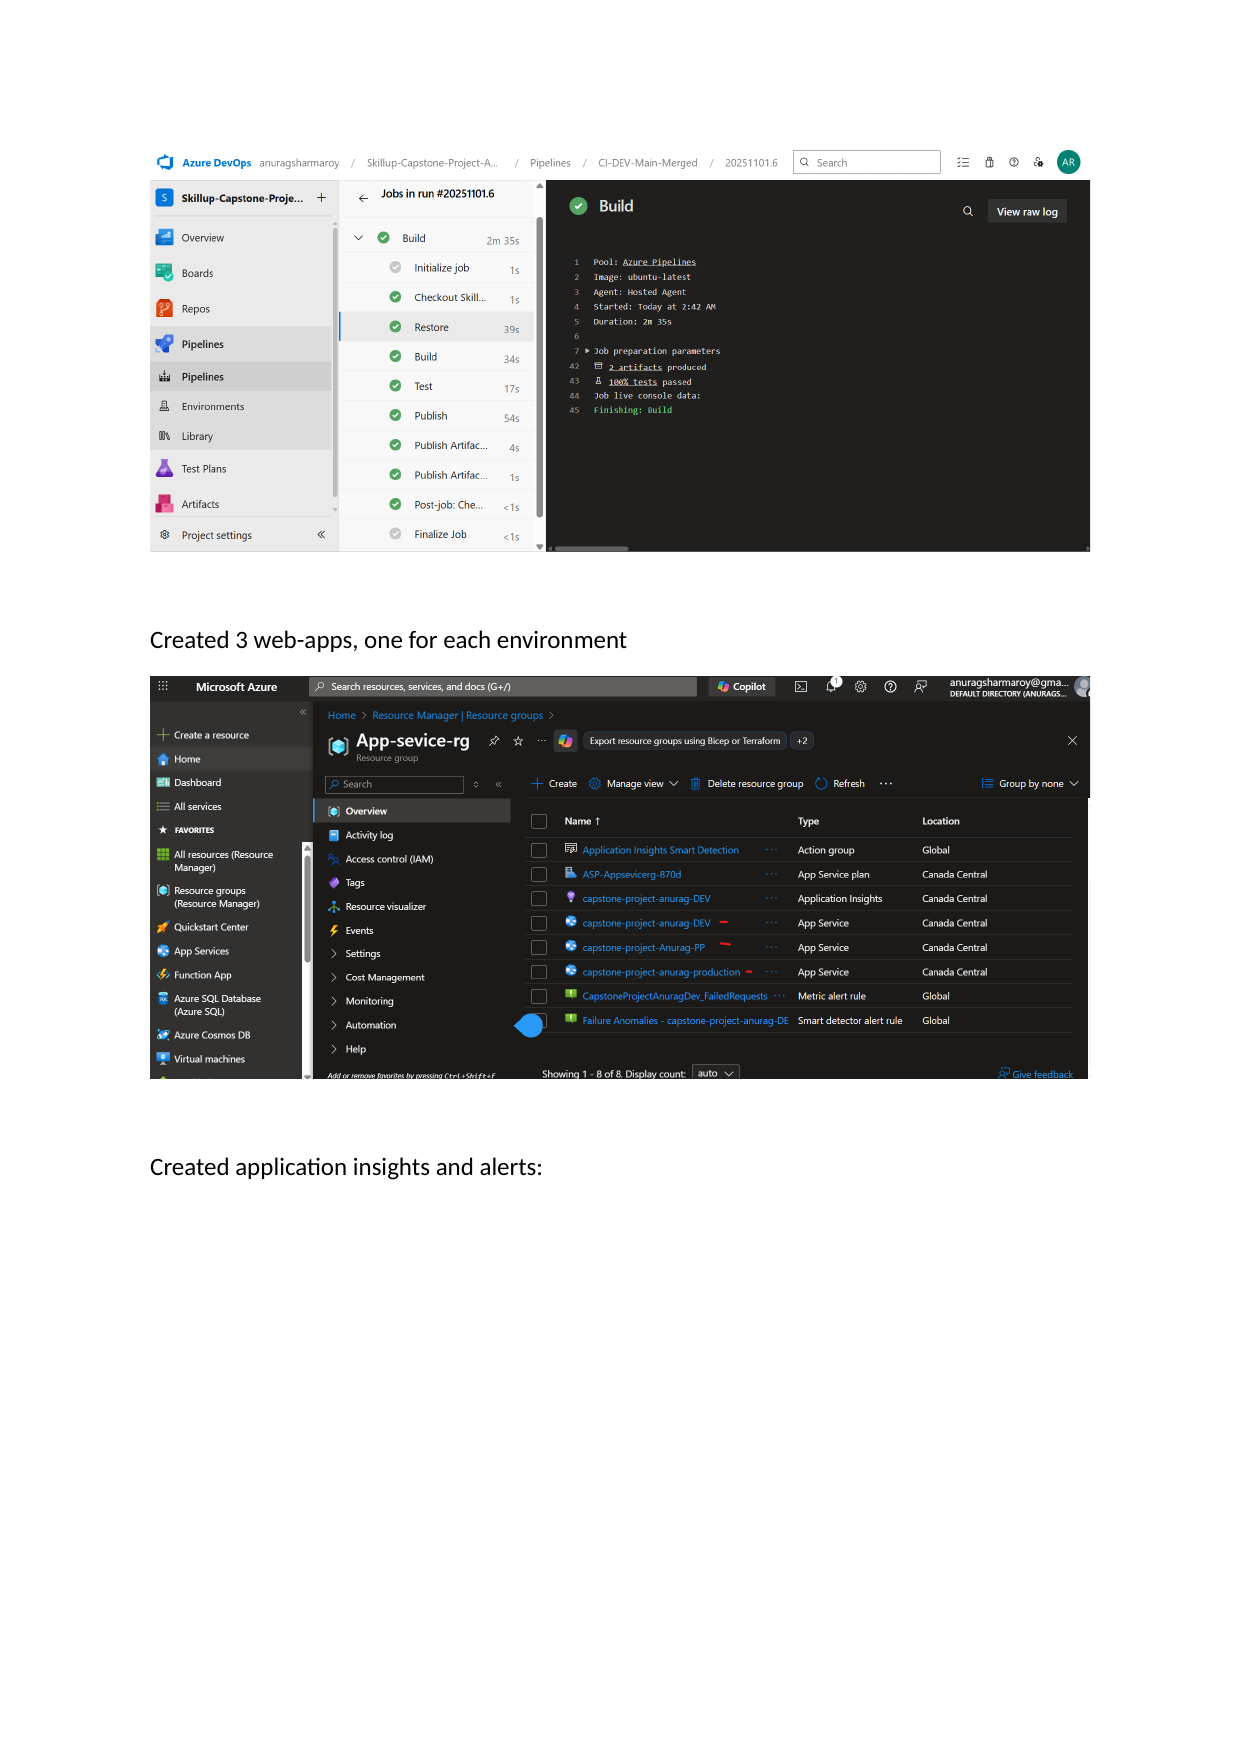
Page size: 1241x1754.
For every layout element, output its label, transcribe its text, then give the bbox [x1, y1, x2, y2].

text Created application insights and alerts: [150, 1151, 1090, 1182]
text Created 3 web-apps, one for each environment [150, 624, 1090, 655]
picture [150, 676, 1091, 1079]
picture [150, 150, 1091, 552]
